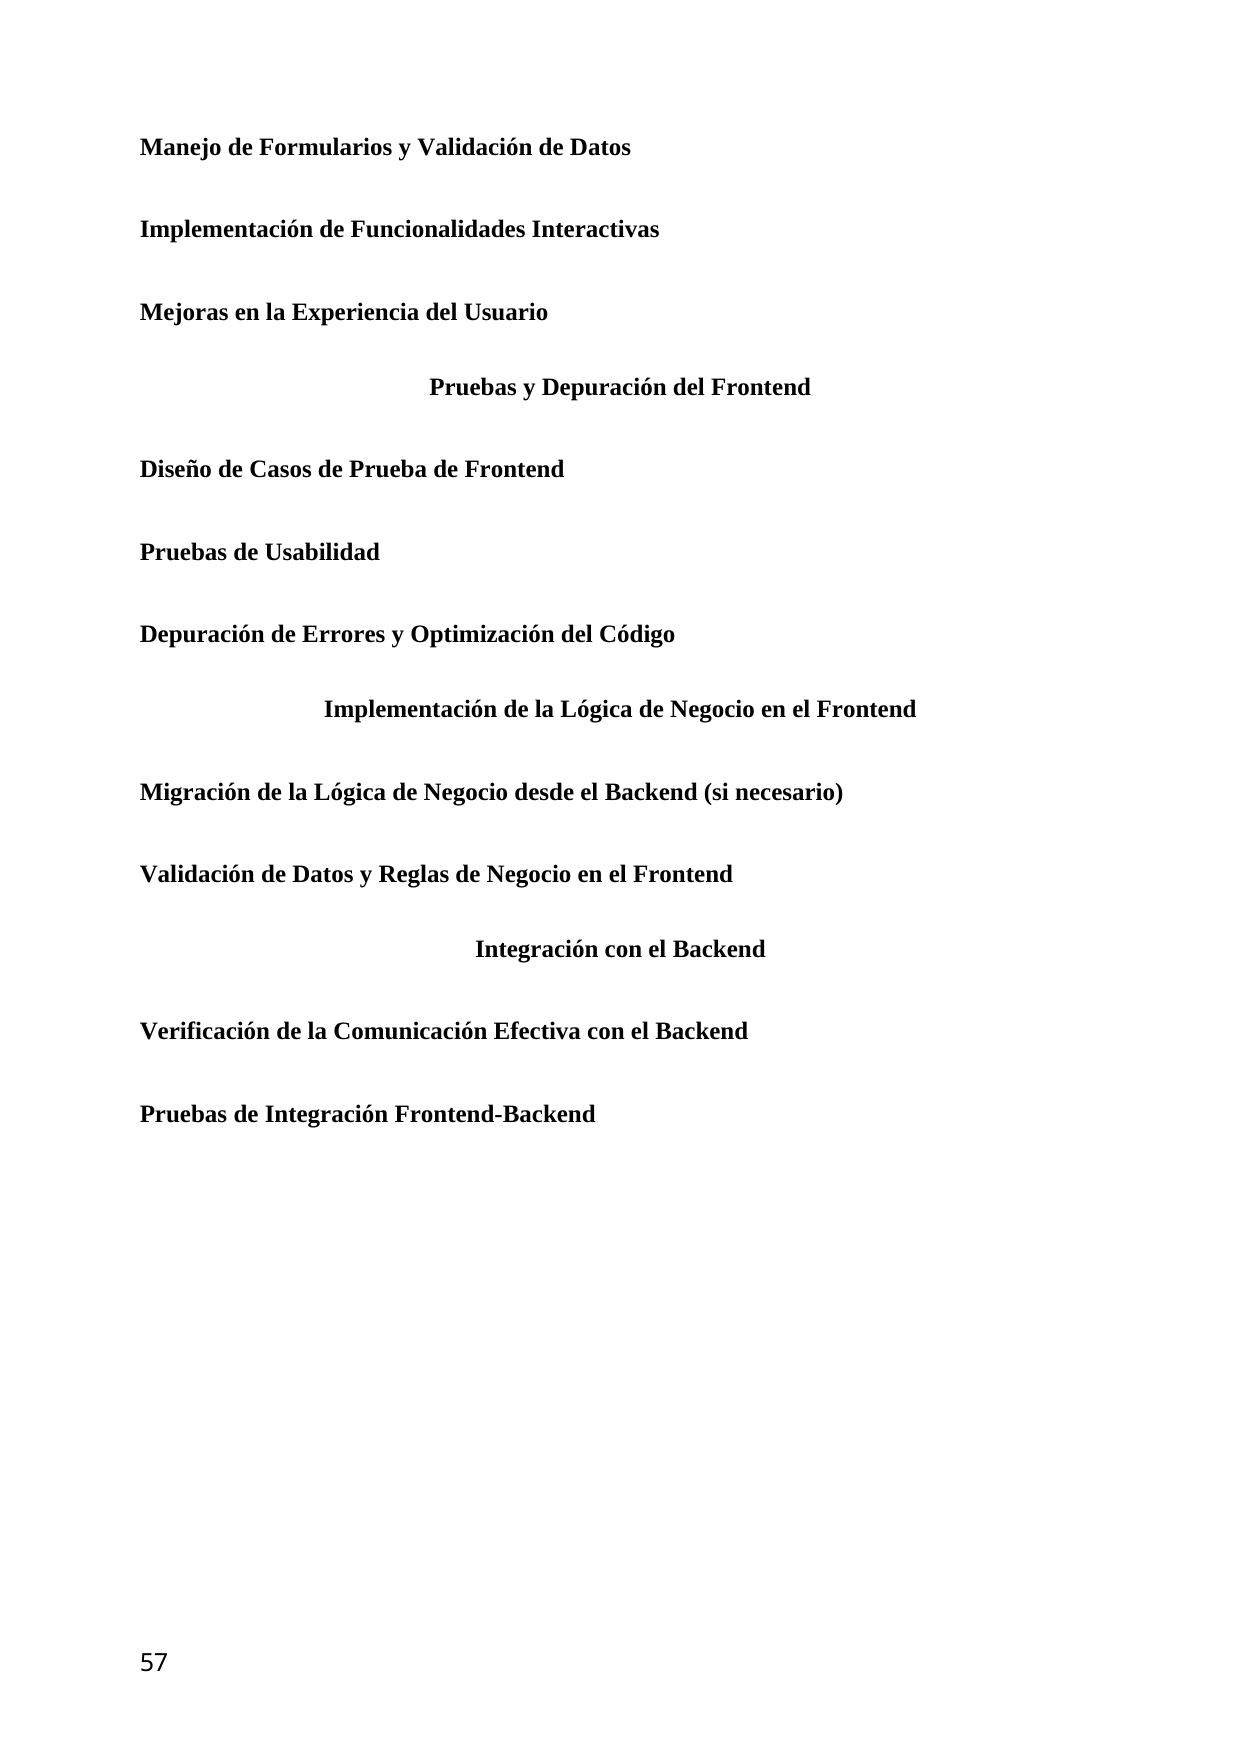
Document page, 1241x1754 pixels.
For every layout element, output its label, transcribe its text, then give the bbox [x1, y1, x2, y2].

subtitle Implementación de Funcionalidades Interactivas [139, 214, 1101, 243]
subtitle Diseño de Casos de Prueba de Frontend [139, 454, 1101, 483]
subtitle Pruebas de Usabilidad [139, 537, 1101, 566]
subtitle Integración con el Backend [139, 934, 1101, 963]
subtitle Mejoras en la Experiencia del Usuario [139, 297, 1101, 326]
subtitle Manejo de Formularios y Validación de Datos [139, 132, 1101, 161]
subtitle Implementación de la Lógica de Negocio en el Frontend [139, 694, 1101, 723]
subtitle Pruebas y Depuración del Frontend [139, 372, 1101, 401]
subtitle Validación de Datos y Reglas de Negocio en el Frontend [139, 859, 1101, 888]
subtitle Depuración de Errores y Optimización del Código [139, 619, 1101, 648]
subtitle Migración de la Lógica de Negocio desde el Backend (si necesario) [139, 777, 1101, 805]
subtitle Verificación de la Comunicación Efectiva con el Backend [139, 1016, 1101, 1045]
subtitle Pruebas de Integración Frontend-Backend [139, 1099, 1101, 1128]
